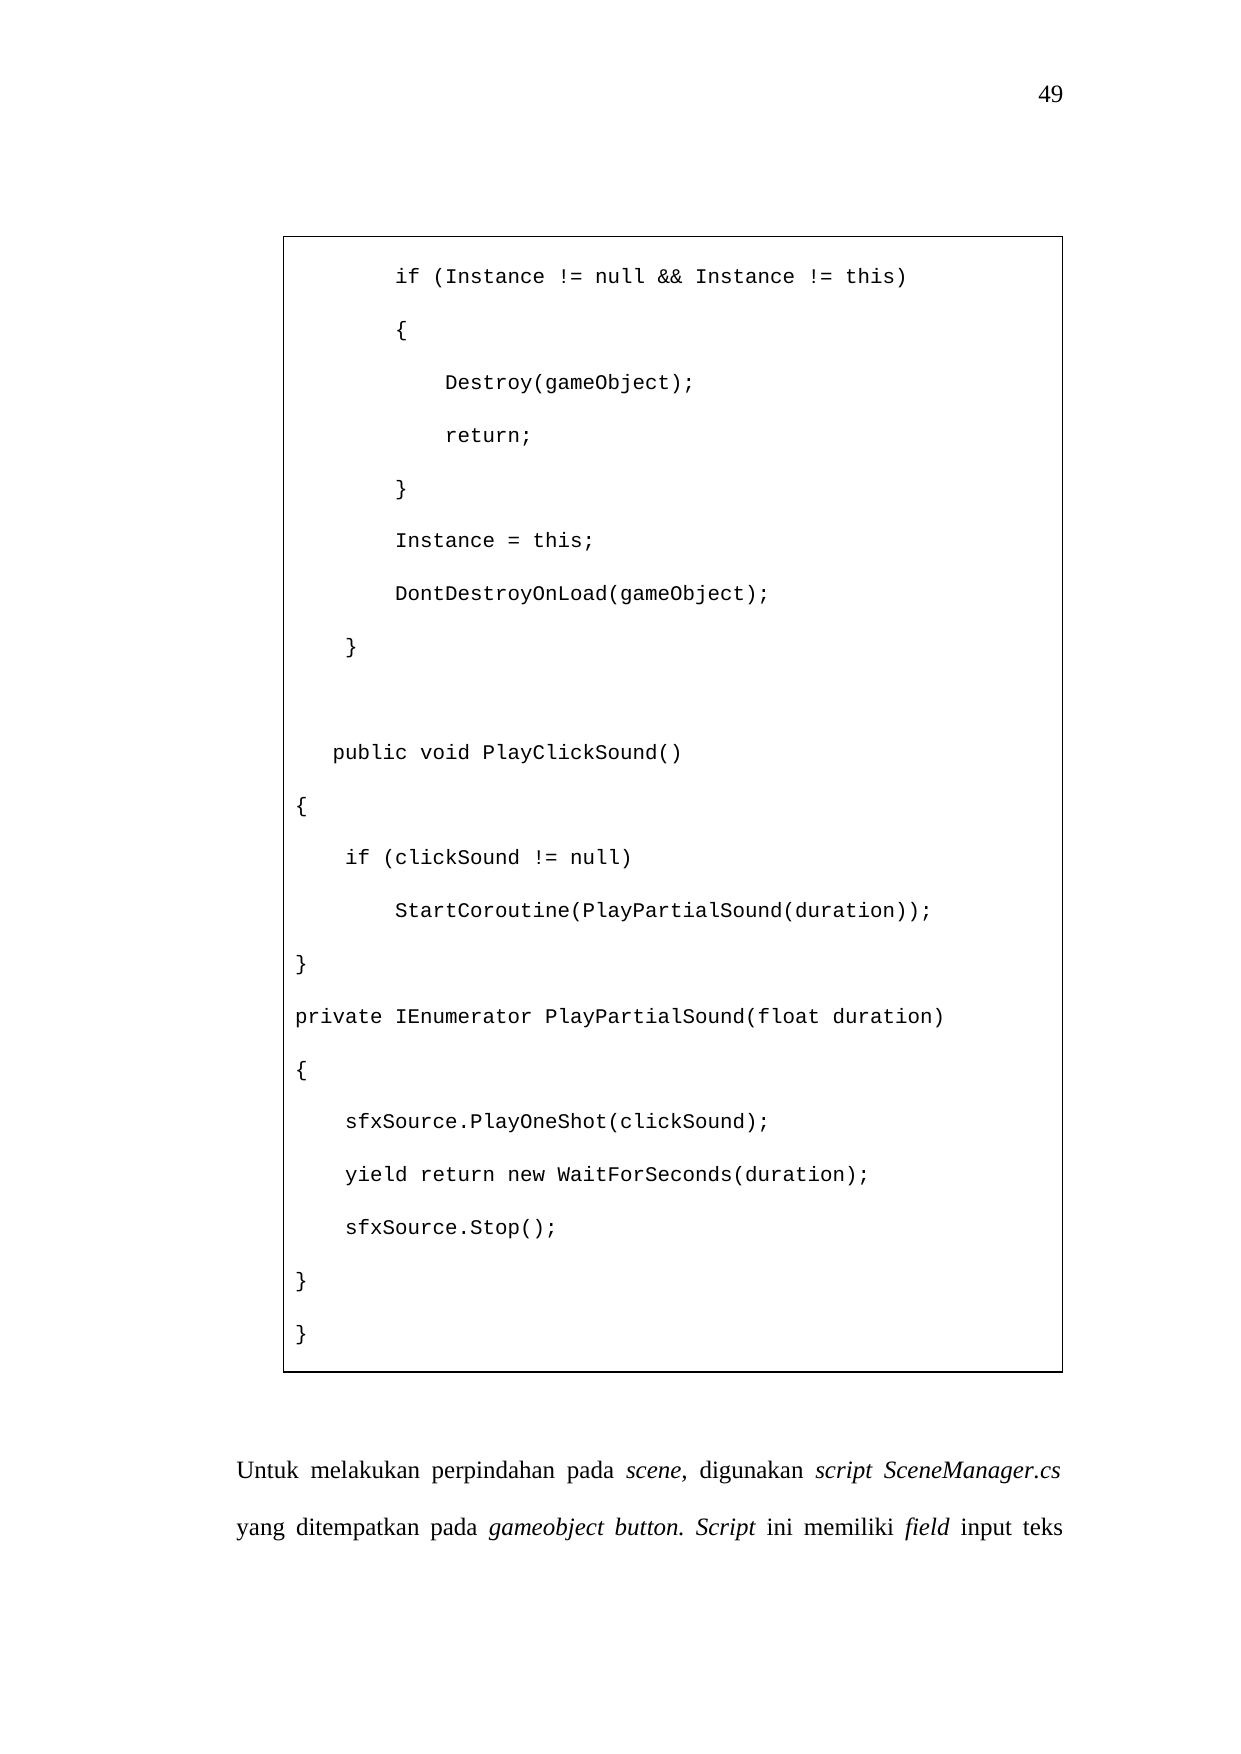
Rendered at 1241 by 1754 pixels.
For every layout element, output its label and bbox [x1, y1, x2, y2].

table_header [284, 237, 1062, 1371]
text [236, 1455, 1063, 1541]
